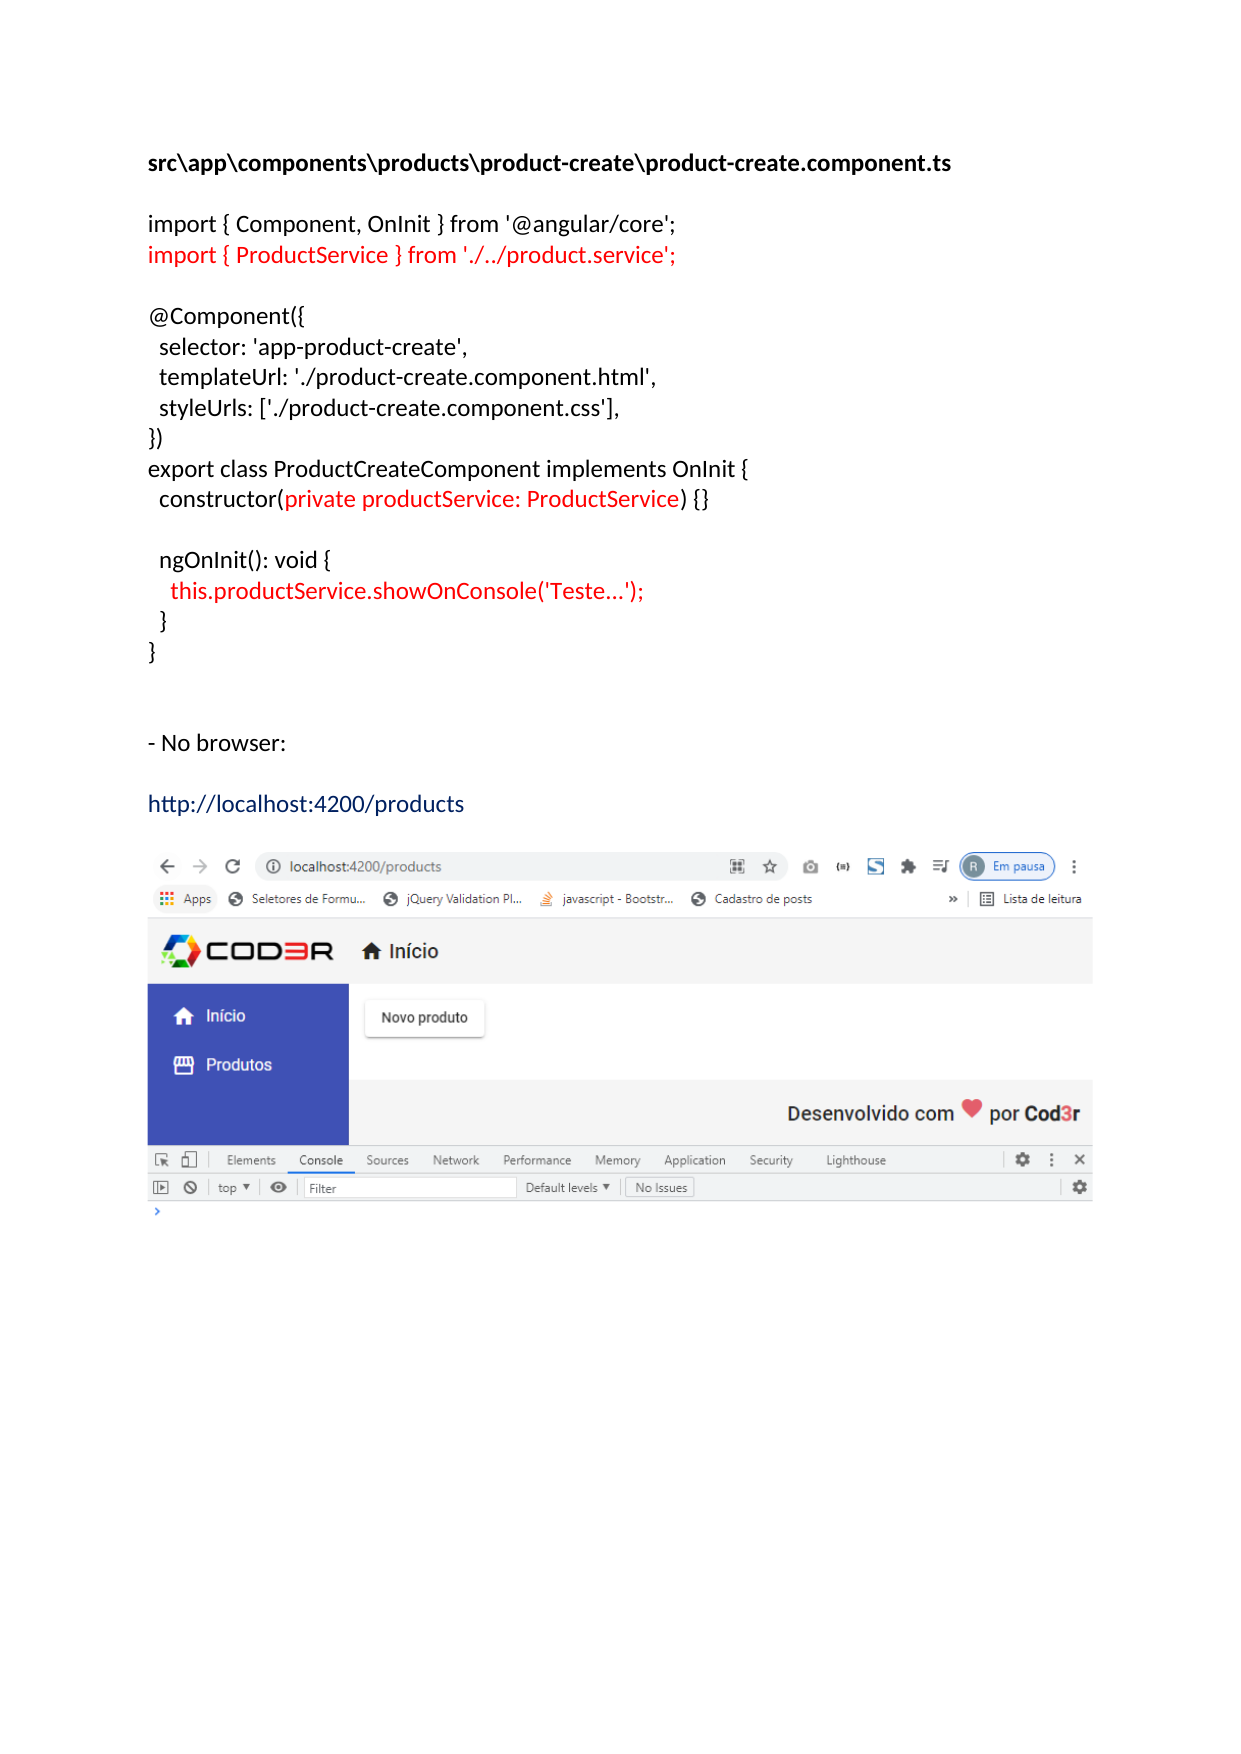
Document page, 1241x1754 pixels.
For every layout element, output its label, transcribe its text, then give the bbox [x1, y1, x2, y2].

text styleUrls: ['./product-create.component.css'], [148, 392, 1092, 422]
text - No browser: [148, 697, 1092, 758]
text import { ProductService } from './../product.service'; [148, 239, 1092, 270]
text constructor(private productService: ProductService) {} [148, 483, 1092, 514]
picture [147, 849, 1093, 1287]
text http://localhost:4200/products [148, 788, 1092, 819]
text this.productService.showOnConsole('Teste...'); [148, 575, 1092, 605]
text templateUrl: './product-create.component.html', [148, 361, 1092, 392]
text }) [148, 422, 1092, 453]
text selector: 'app-product-create', [148, 331, 1092, 361]
text } [148, 636, 1092, 666]
text ngOnInit(): void { [148, 544, 1092, 575]
text export class ProductCreateComponent implements OnInit { [148, 453, 1092, 483]
text import { Component, OnInit } from '@angular/core'; [148, 209, 1092, 239]
text @Component({ [148, 300, 1092, 331]
text src\app\components\products\product-create\product-create.component.ts [148, 148, 1092, 178]
text } [148, 605, 1092, 636]
